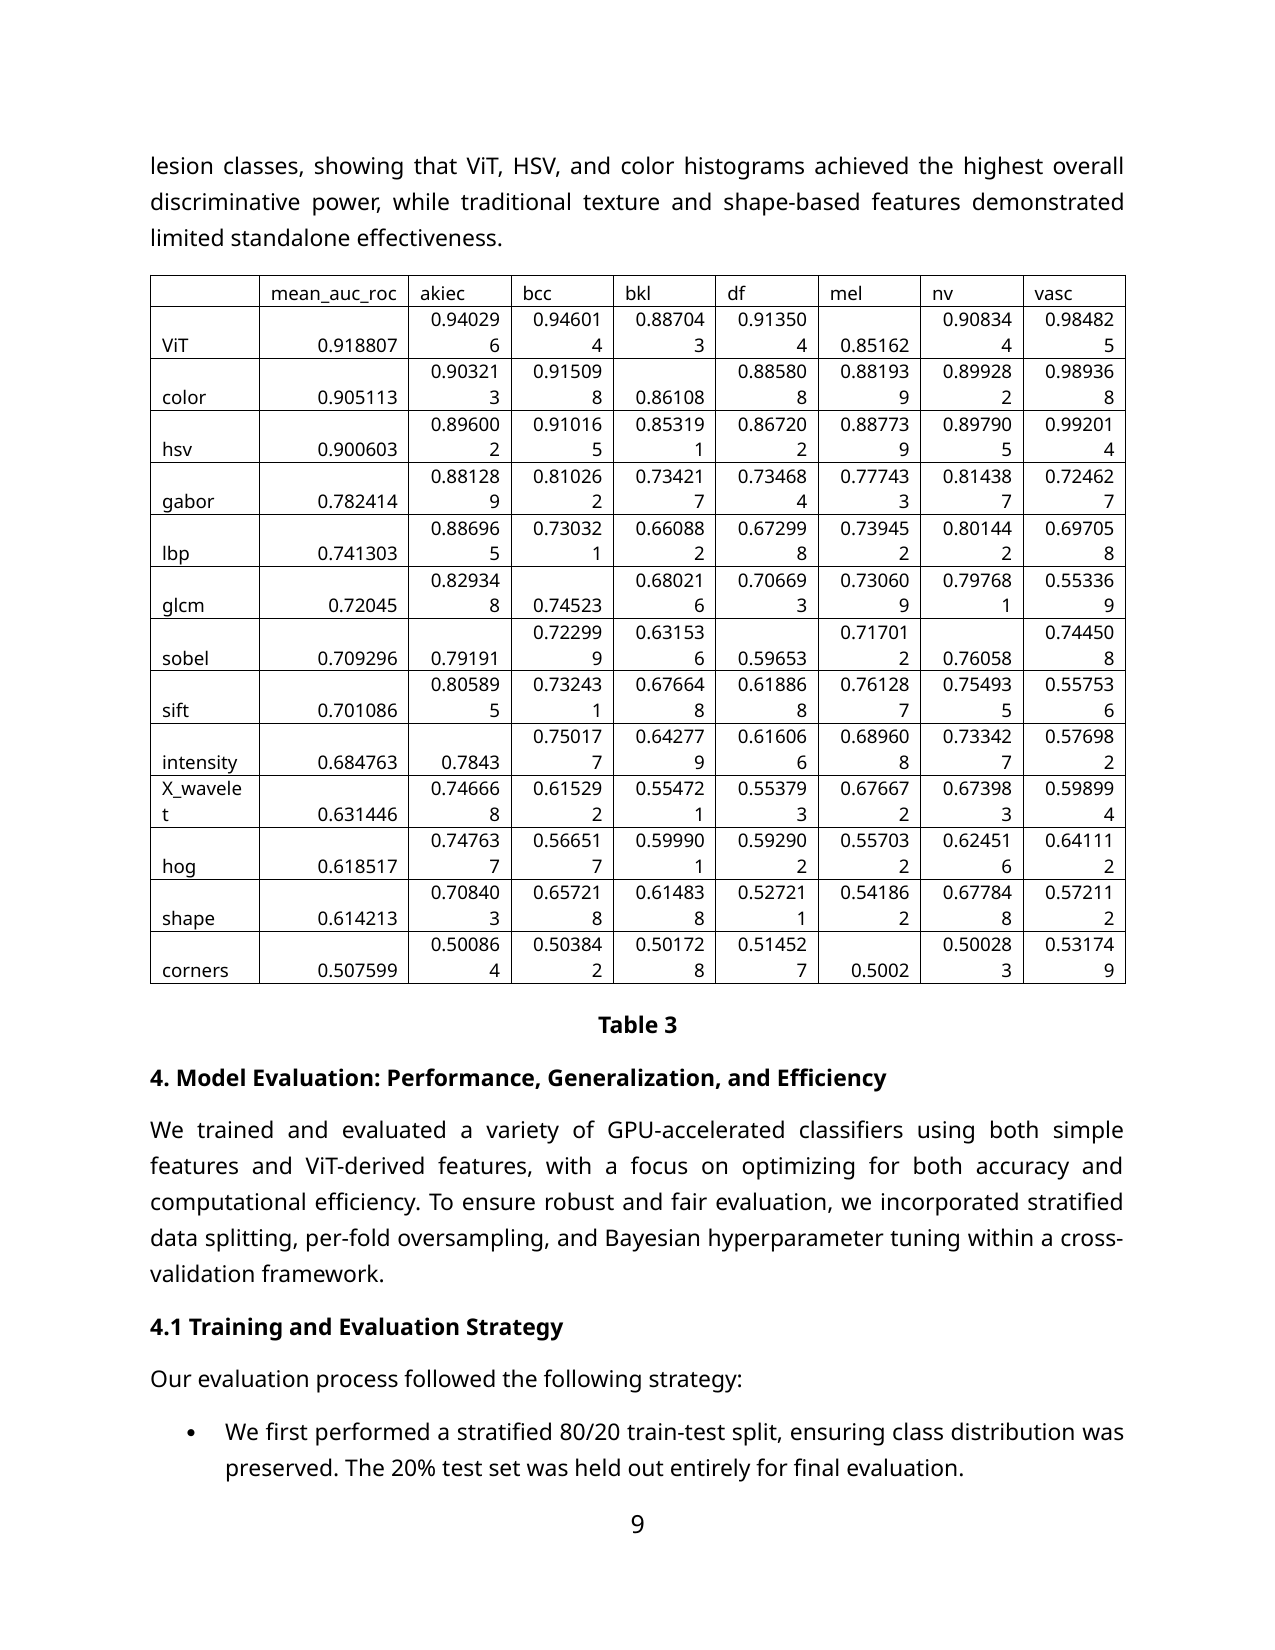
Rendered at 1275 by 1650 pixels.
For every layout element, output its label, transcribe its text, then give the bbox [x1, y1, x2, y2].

table_cell 0.74523 [512, 567, 613, 618]
table_cell sift [151, 671, 259, 722]
table_cell 0.5002 [819, 932, 920, 983]
table_cell 0.885808 [716, 359, 818, 410]
table_cell 0.887043 [614, 307, 715, 358]
table_cell 0.805895 [409, 671, 511, 722]
table_cell 0.730321 [512, 515, 613, 566]
table_cell 0.903213 [409, 359, 511, 410]
table_cell 0.553369 [1024, 567, 1125, 618]
table_cell 0.507599 [260, 932, 408, 983]
table_cell 0.900603 [260, 411, 408, 462]
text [150, 150, 1125, 253]
table_cell 0.853191 [614, 411, 715, 462]
table_cell 0.918807 [260, 307, 408, 358]
table_cell 0.624516 [921, 828, 1023, 879]
table_cell 0.777433 [819, 463, 920, 514]
table_cell 0.881289 [409, 463, 511, 514]
table_cell 0.566517 [512, 828, 613, 879]
table_cell lbp [151, 515, 259, 566]
table_cell 0.514527 [716, 932, 818, 983]
table_cell 0.86108 [614, 359, 715, 410]
text 4. Model Evaluation: Performance, Generalization, and Efficiency [150, 1061, 1125, 1093]
table_cell 0.657218 [512, 880, 613, 931]
table_cell 0.7843 [409, 724, 511, 774]
table_cell 0.915098 [512, 359, 613, 410]
table_cell 0.689608 [819, 724, 920, 774]
table_header [151, 276, 259, 306]
table_cell 0.734684 [716, 463, 818, 514]
table_header nv [921, 276, 1023, 306]
table_header df [716, 276, 818, 306]
table_cell 0.680216 [614, 567, 715, 618]
table_cell 0.599901 [614, 828, 715, 879]
table_cell 0.500864 [409, 932, 511, 983]
table_cell 0.989368 [1024, 359, 1125, 410]
table_header mean_auc_roc [260, 276, 408, 306]
table_cell 0.76058 [921, 619, 1023, 670]
table_cell 0.676672 [819, 776, 920, 827]
table_cell 0.684763 [260, 724, 408, 774]
table_cell 0.867202 [716, 411, 818, 462]
table_cell 0.708403 [409, 880, 511, 931]
table_cell 0.754935 [921, 671, 1023, 722]
table_cell 0.553793 [716, 776, 818, 827]
table_cell 0.722999 [512, 619, 613, 670]
table_cell 0.59653 [716, 619, 818, 670]
table_cell 0.642779 [614, 724, 715, 774]
table_cell corners [151, 932, 259, 983]
table_cell 0.72045 [260, 567, 408, 618]
table_cell 0.730609 [819, 567, 920, 618]
table_cell 0.615292 [512, 776, 613, 827]
table_cell 0.896002 [409, 411, 511, 462]
table_cell 0.614838 [614, 880, 715, 931]
table_cell 0.992014 [1024, 411, 1125, 462]
table_cell color [151, 359, 259, 410]
table_cell 0.881939 [819, 359, 920, 410]
table_cell 0.500283 [921, 932, 1023, 983]
table_cell 0.750177 [512, 724, 613, 774]
table_cell 0.660882 [614, 515, 715, 566]
table_cell hog [151, 828, 259, 879]
table_cell 0.631536 [614, 619, 715, 670]
table_cell 0.733427 [921, 724, 1023, 774]
table_cell 0.616066 [716, 724, 818, 774]
table_cell 0.814387 [921, 463, 1023, 514]
table_cell 0.631446 [260, 776, 408, 827]
table_cell sobel [151, 619, 259, 670]
table_header vasc [1024, 276, 1125, 306]
table_cell 0.672998 [716, 515, 818, 566]
text Table 3 [150, 1009, 1125, 1040]
table_cell 0.746668 [409, 776, 511, 827]
table_cell 0.899282 [921, 359, 1023, 410]
table_cell 0.908344 [921, 307, 1023, 358]
table_header bcc [512, 276, 613, 306]
table_cell 0.641112 [1024, 828, 1125, 879]
table_cell X_wavelet [151, 776, 259, 827]
table_cell 0.946014 [512, 307, 613, 358]
table_cell 0.984825 [1024, 307, 1125, 358]
table_cell 0.531749 [1024, 932, 1125, 983]
table_cell 0.501728 [614, 932, 715, 983]
table_cell 0.572112 [1024, 880, 1125, 931]
table_cell 0.887739 [819, 411, 920, 462]
table_cell 0.741303 [260, 515, 408, 566]
table_cell 0.541862 [819, 880, 920, 931]
table_cell 0.614213 [260, 880, 408, 931]
table_cell 0.886965 [409, 515, 511, 566]
table_cell 0.618517 [260, 828, 408, 879]
table_cell 0.527211 [716, 880, 818, 931]
table_cell 0.85162 [819, 307, 920, 358]
table_cell 0.905113 [260, 359, 408, 410]
table_cell 0.676648 [614, 671, 715, 722]
table_cell 0.910165 [512, 411, 613, 462]
table_cell glcm [151, 567, 259, 618]
table_cell 0.673983 [921, 776, 1023, 827]
table_cell intensity [151, 724, 259, 774]
table_cell 0.732431 [512, 671, 613, 722]
table_cell 0.592902 [716, 828, 818, 879]
table_header akiec [409, 276, 511, 306]
table_cell 0.747637 [409, 828, 511, 879]
table_cell 0.557032 [819, 828, 920, 879]
text 4.1 Training and Evaluation Strategy [150, 1310, 1125, 1342]
table_cell 0.557536 [1024, 671, 1125, 722]
table_cell 0.706693 [716, 567, 818, 618]
table_cell 0.709296 [260, 619, 408, 670]
table_cell 0.724627 [1024, 463, 1125, 514]
text We trained and evaluated a variety of GPU-accelerated classifiers using both simple features and ViT-derived features, with a focus on optimizing for both accuracy and computational efficiency. To ensure robust and fair evaluation, we incorporated stratified data splitting, per-fold oversampling, and Bayesian hyperparameter tuning within a cross-validation framework. [150, 1114, 1125, 1289]
table_cell 0.598994 [1024, 776, 1125, 827]
table_cell 0.797681 [921, 567, 1023, 618]
table_cell 0.744508 [1024, 619, 1125, 670]
text Our evaluation process followed the following strategy: [150, 1363, 1125, 1394]
table_cell 0.739452 [819, 515, 920, 566]
table_cell 0.697058 [1024, 515, 1125, 566]
table_cell 0.913504 [716, 307, 818, 358]
table_cell 0.717012 [819, 619, 920, 670]
table_cell 0.734217 [614, 463, 715, 514]
table_cell ViT [151, 307, 259, 358]
table_cell 0.576982 [1024, 724, 1125, 774]
table_cell 0.79191 [409, 619, 511, 670]
table_cell 0.897905 [921, 411, 1023, 462]
table_cell 0.801442 [921, 515, 1023, 566]
table_header mel [819, 276, 920, 306]
table_cell hsv [151, 411, 259, 462]
table_header bkl [614, 276, 715, 306]
table_cell 0.782414 [260, 463, 408, 514]
table_cell 0.554721 [614, 776, 715, 827]
table_cell 0.677848 [921, 880, 1023, 931]
table_cell shape [151, 880, 259, 931]
list We first performed a stratified 80/20 train-test split, ensuring class distribution was preserved. The 20% test set was held out entirely for final evaluation. [187, 1416, 1125, 1483]
table_cell 0.503842 [512, 932, 613, 983]
table_cell 0.940296 [409, 307, 511, 358]
table_cell 0.701086 [260, 671, 408, 722]
table_cell 0.761287 [819, 671, 920, 722]
table_cell 0.829348 [409, 567, 511, 618]
table_cell 0.618868 [716, 671, 818, 722]
table_cell 0.810262 [512, 463, 613, 514]
table_cell gabor [151, 463, 259, 514]
